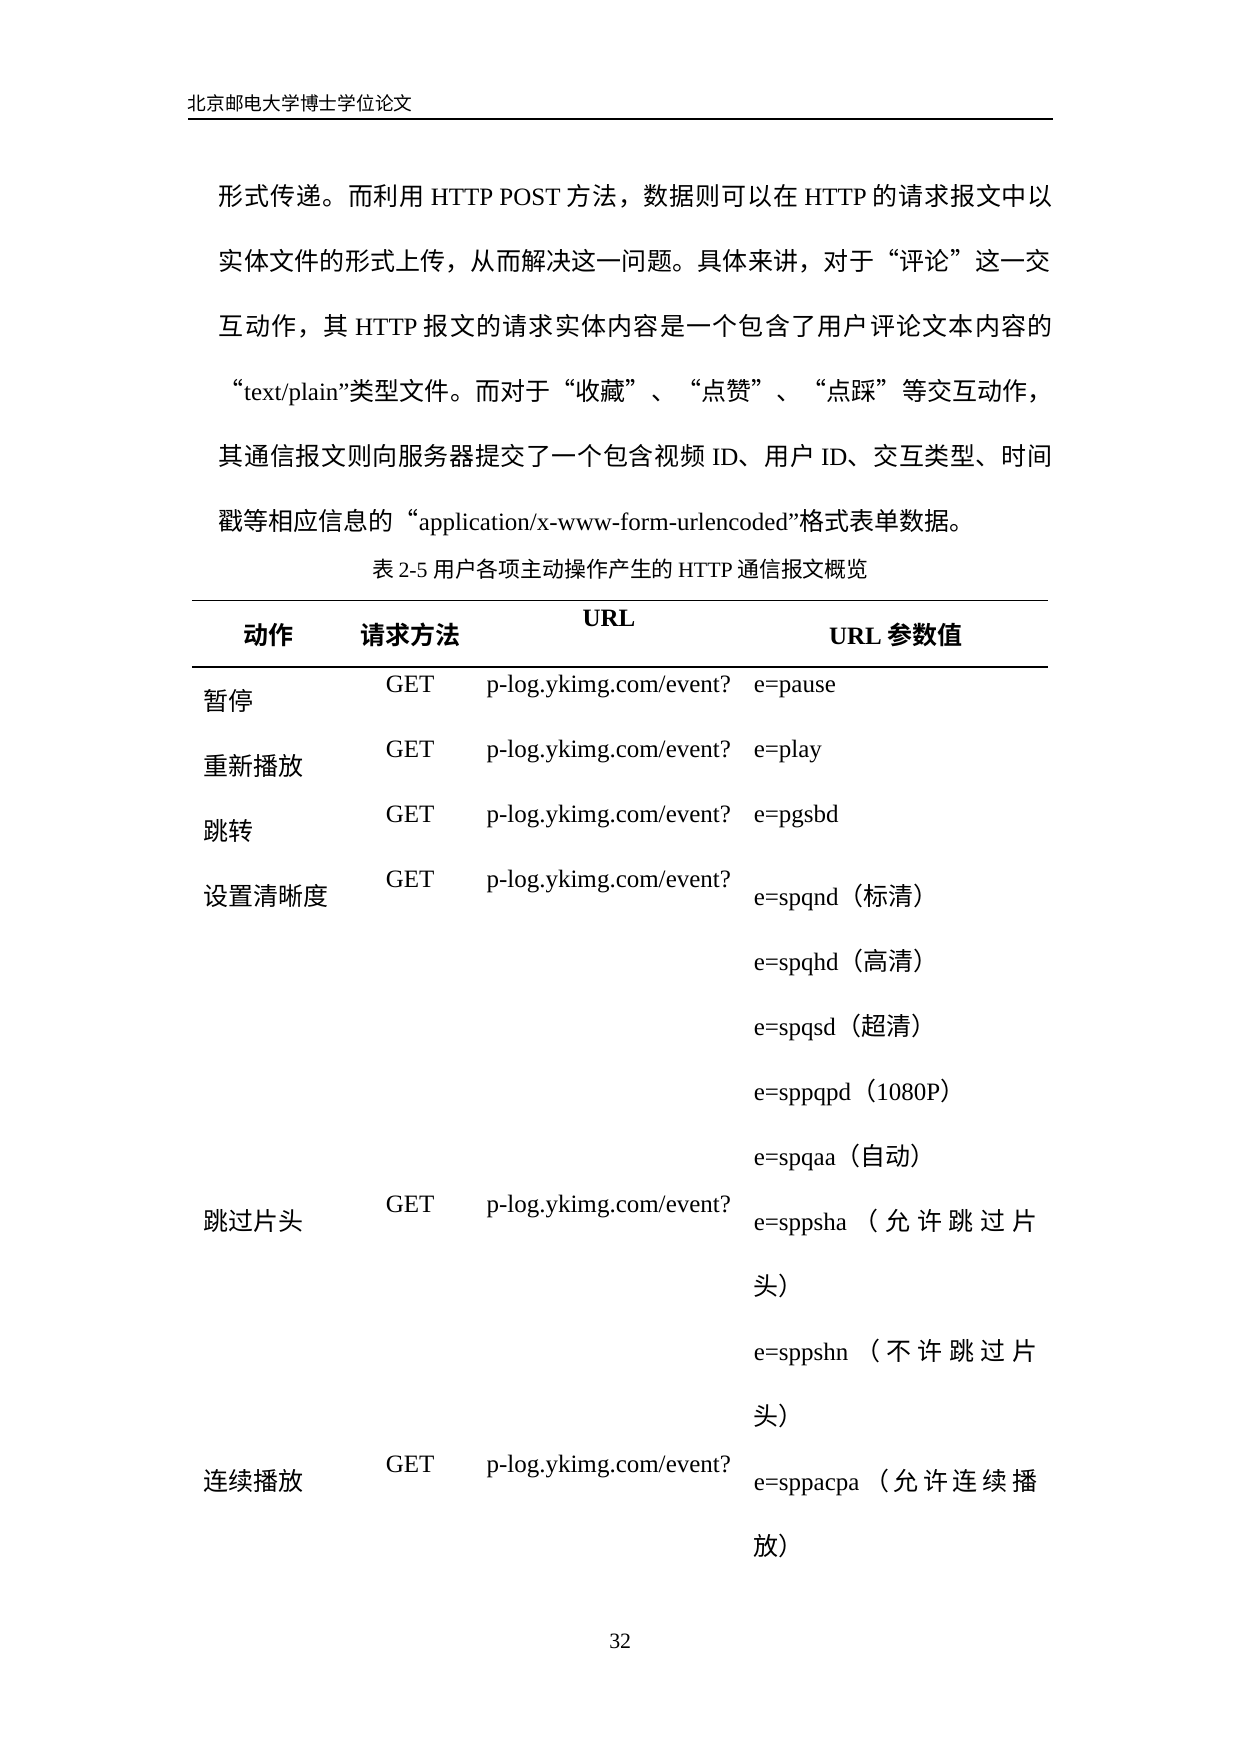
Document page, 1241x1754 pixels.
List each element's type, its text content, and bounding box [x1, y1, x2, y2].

table_cell e=pgsbd [742, 798, 1048, 862]
table_cell p-log.ykimg.com/event? [475, 863, 742, 1187]
table_cell p-log.ykimg.com/event? [475, 798, 742, 862]
table_cell e=spqnd（标清） e=spqhd（高清） e=spqsd（超清） e=sppqpd（1080P） e=spqaa（自动） [742, 863, 1048, 1187]
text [219, 162, 1053, 552]
table_cell GET [345, 798, 475, 862]
table_cell e=pause [742, 668, 1048, 732]
table_cell GET [345, 733, 475, 797]
table_header 动作 [192, 601, 345, 666]
table_header URL [475, 601, 742, 666]
table_cell e=sppsha（允许跳过片头） e=sppshn（不许跳过片头） [742, 1188, 1048, 1447]
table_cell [742, 1448, 1048, 1577]
table_cell 跳过片头 [192, 1188, 345, 1447]
table_cell 重新播放 [192, 733, 345, 797]
table_cell e=play [742, 733, 1048, 797]
table_header URL参数值 [742, 601, 1048, 666]
table_cell 设置清晰度 [192, 863, 345, 1187]
table_cell p-log.ykimg.com/event? [475, 668, 742, 732]
table_cell p-log.ykimg.com/event? [475, 1188, 742, 1447]
table_cell GET [345, 1188, 475, 1447]
table_header 请求方法 [345, 601, 475, 666]
table_cell 跳转 [192, 798, 345, 862]
table_cell 连续播放 [192, 1448, 345, 1577]
table_cell GET [345, 1448, 475, 1577]
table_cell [475, 1448, 742, 1577]
table_cell p-log.ykimg.com/event? [475, 733, 742, 797]
table_cell GET [345, 668, 475, 732]
text 表2-5 用户各项主动操作产生的HTTP通信报文概览 [187, 552, 1053, 584]
table_cell 暂停 [192, 668, 345, 732]
table_cell GET [345, 863, 475, 1187]
